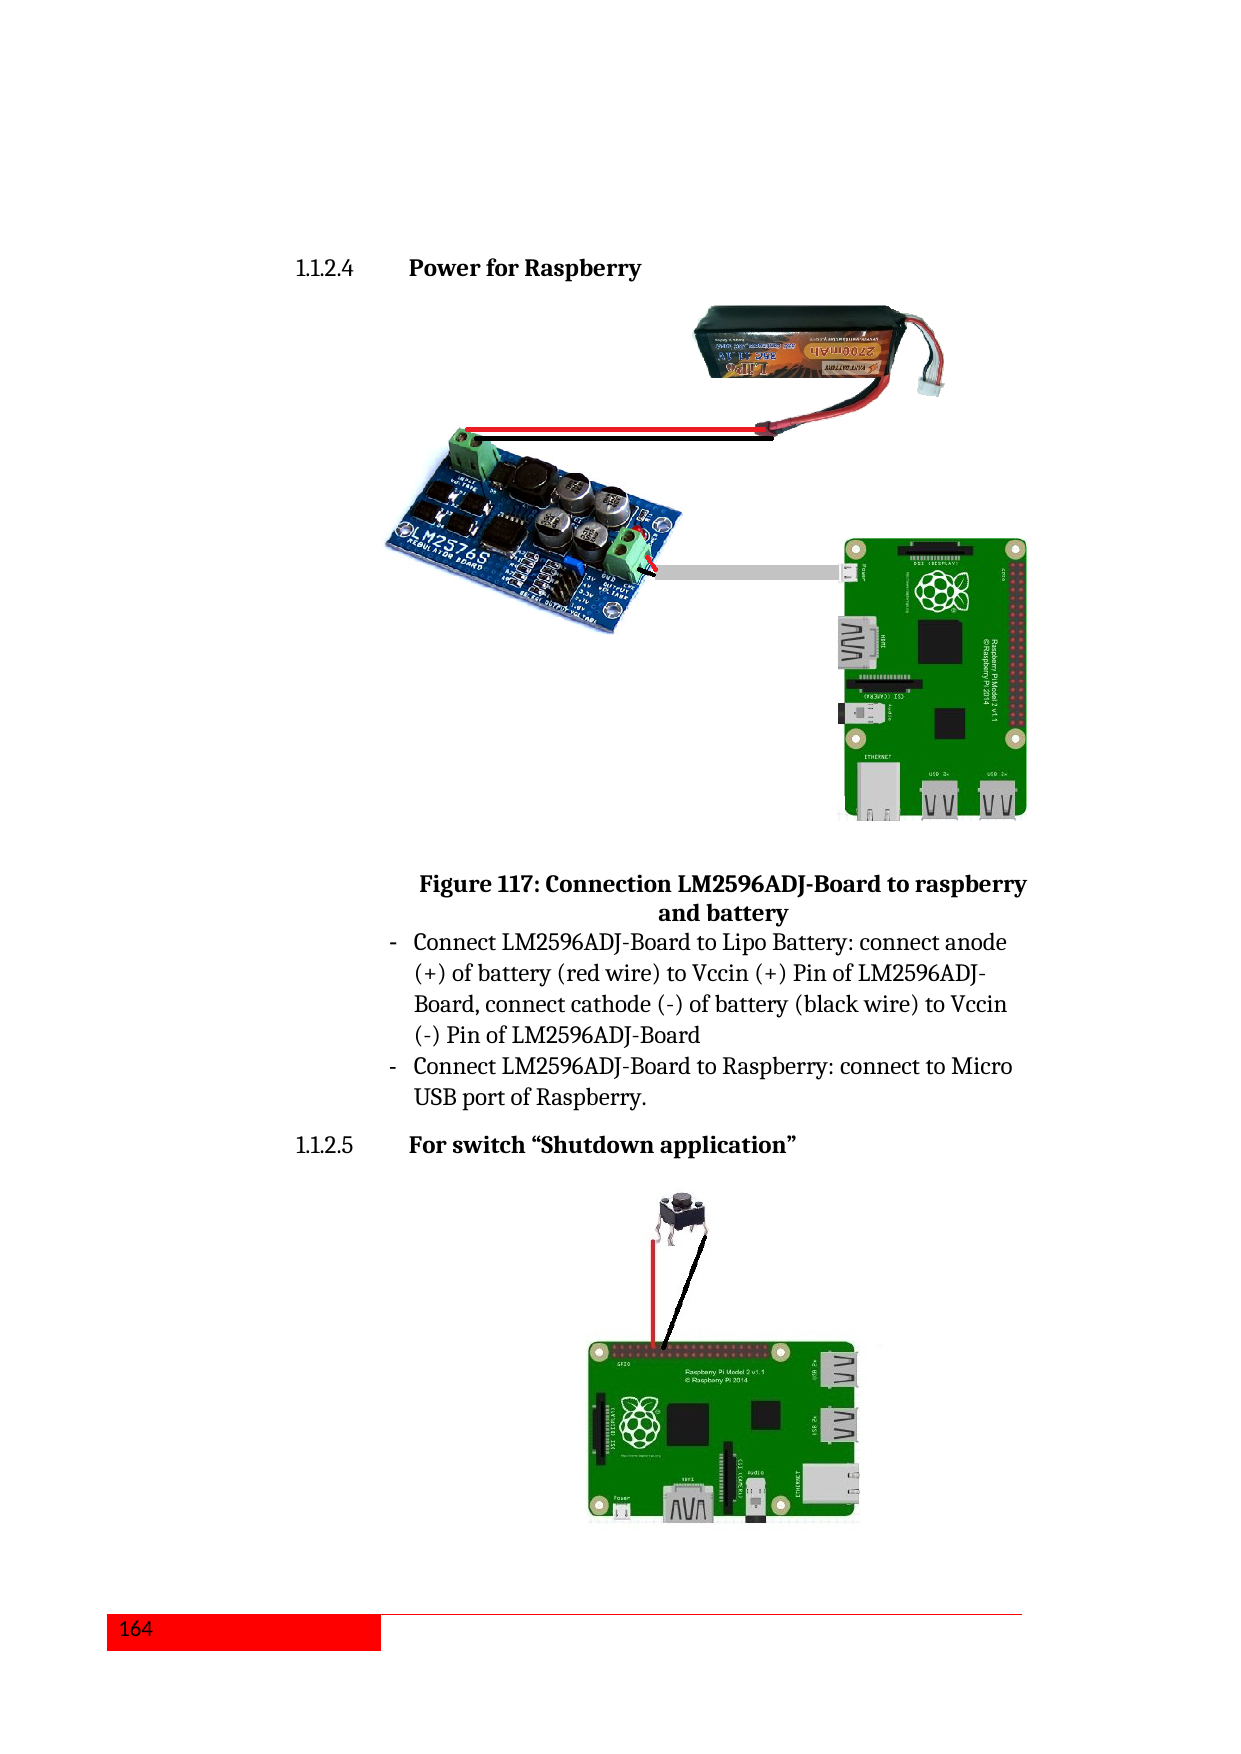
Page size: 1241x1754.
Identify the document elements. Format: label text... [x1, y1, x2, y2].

list Connect LM2596ADJ-Board to Lipo Battery: connect anode (+) of battery (red wire) to Vccin (+) Pin of LM2596ADJ-Board, connect cathode (-) of battery (black wire) to Vccin (-) Pin of LM2596ADJ-Board [389, 927, 1033, 1050]
picture [369, 295, 1048, 845]
subtitle For switch “Shutdown application” [296, 1131, 1033, 1160]
picture [563, 1172, 884, 1538]
subtitle Power for Raspberry [296, 254, 1033, 282]
list Connect LM2596ADJ-Board to Raspberry: connect to Micro USB port of Raspberry. [389, 1052, 1033, 1112]
list Figure 117: Connection LM2596ADJ-Board to raspberry and battery [413, 870, 1033, 927]
